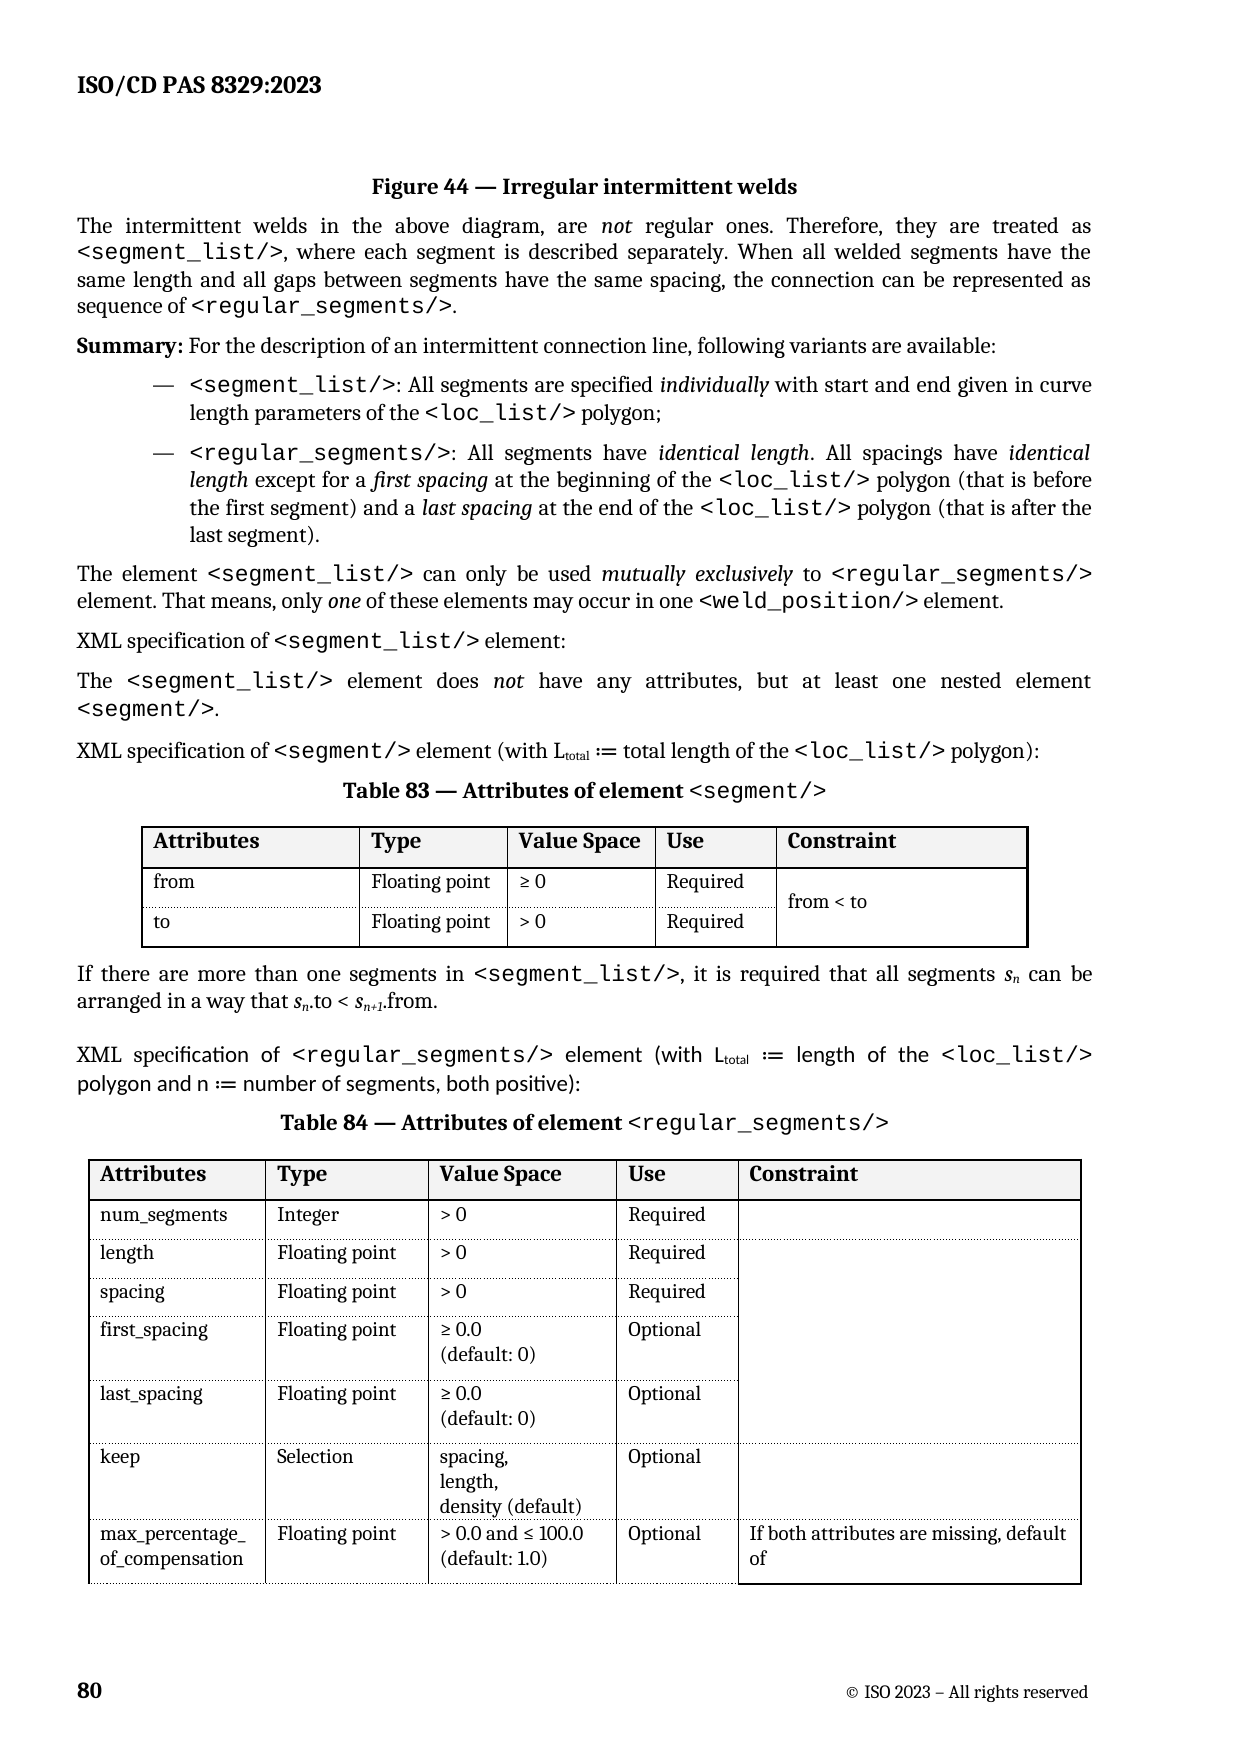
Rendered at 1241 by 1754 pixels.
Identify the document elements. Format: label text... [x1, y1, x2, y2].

text XML specification of <regular_segments/> element (with Ltotal ≔ length of the <loc_list/> polygon and n ≔ number of segments, both positive): [77, 1039, 1092, 1098]
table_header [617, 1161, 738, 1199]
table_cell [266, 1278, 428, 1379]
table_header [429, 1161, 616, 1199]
text The intermittent welds in the above diagram, are not regular ones. Therefore, they are treated as <segment_list/>, where each segment is described separately. When all welded segments have the same length and all gaps between segments have the same spacing, the connection can be represented as sequence of <regular_segments/>. [77, 213, 1092, 320]
list <segment_list/>: All segments are specified individually with start and end given in curve length parameters of the <loc_list/> polygon; [152, 372, 1092, 427]
text Figure 44 — Irregular intermittent welds [77, 174, 1092, 200]
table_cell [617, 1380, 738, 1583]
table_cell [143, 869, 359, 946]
text If there are more than one segments in <segment_list/>, it is required that all segments sn can be arranged in a way that sn.to < sn+1.from. [77, 961, 1092, 1014]
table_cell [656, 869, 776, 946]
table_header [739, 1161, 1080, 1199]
text The <segment_list/> element does not have any attributes, but at least one nested element <segment/>. [77, 668, 1092, 723]
text XML specification of <segment_list/> element: [77, 628, 1092, 656]
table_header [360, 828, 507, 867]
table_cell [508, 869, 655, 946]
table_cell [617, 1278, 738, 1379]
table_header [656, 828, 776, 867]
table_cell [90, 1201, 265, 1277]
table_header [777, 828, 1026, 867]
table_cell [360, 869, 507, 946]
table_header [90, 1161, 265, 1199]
text Summary: For the description of an intermittent connection line, following variants are available: [77, 333, 1092, 359]
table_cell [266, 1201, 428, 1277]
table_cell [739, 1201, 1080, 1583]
text Table 84 — Attributes of element <regular_segments/> [77, 1110, 1092, 1138]
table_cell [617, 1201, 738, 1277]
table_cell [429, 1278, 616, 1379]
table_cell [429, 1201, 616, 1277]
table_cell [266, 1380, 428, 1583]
text XML specification of <segment/> element (with Ltotal ≔ total length of the <loc_list/> polygon): [77, 736, 1092, 765]
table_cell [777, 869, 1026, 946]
list <regular_segments/>: All segments have identical length. All spacings have identical length except for a first spacing at the beginning of the <loc_list/> polygon (that is before the first segment) and a last spacing at the end of the <loc_list/> polygon (that is after the last segment). [152, 439, 1092, 548]
text The element <segment_list/> can only be used mutually exclusively to <regular_segments/> element. That means, only one of these elements may occur in one <weld_position/> element. [77, 561, 1092, 616]
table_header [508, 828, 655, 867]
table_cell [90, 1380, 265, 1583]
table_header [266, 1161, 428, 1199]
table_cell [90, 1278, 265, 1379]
text Table 83 — Attributes of element <segment/> [77, 778, 1092, 805]
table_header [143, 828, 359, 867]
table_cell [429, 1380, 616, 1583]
